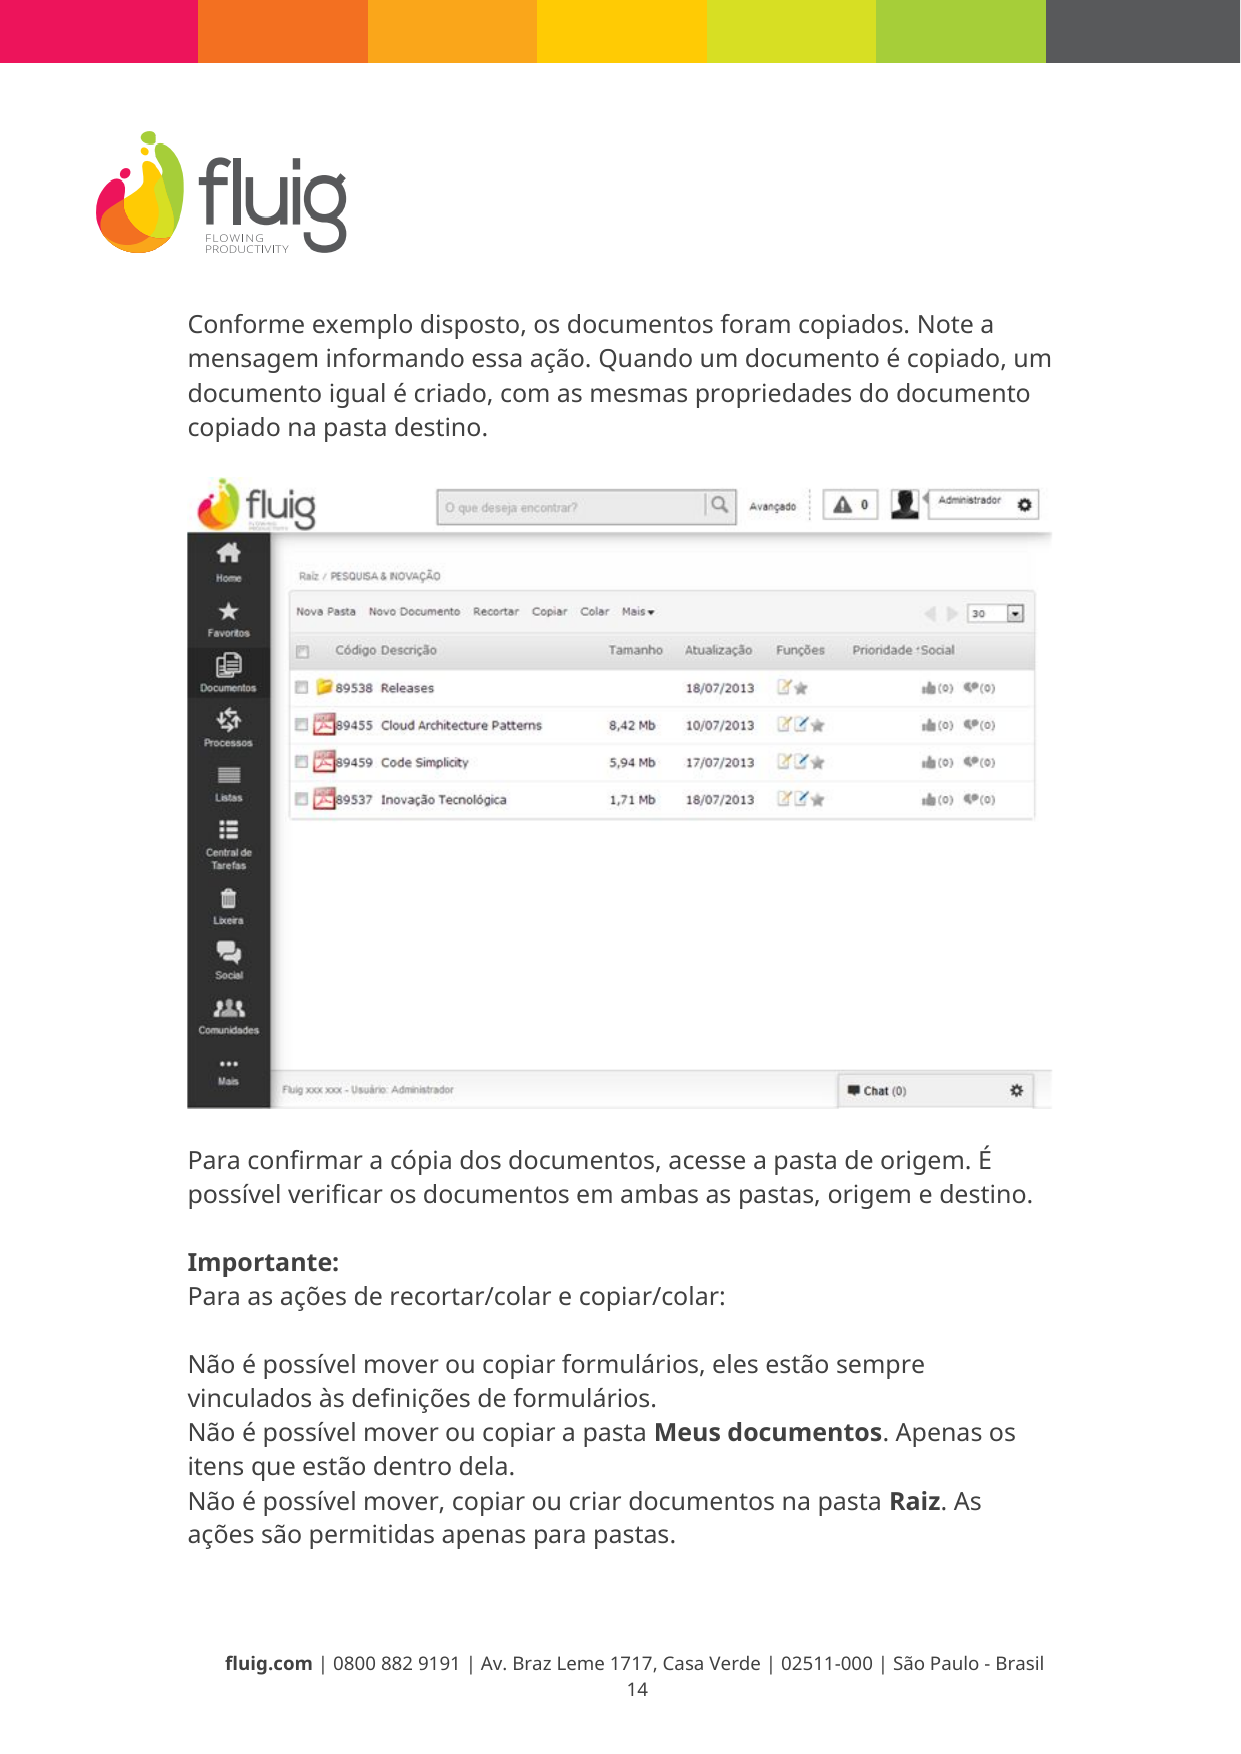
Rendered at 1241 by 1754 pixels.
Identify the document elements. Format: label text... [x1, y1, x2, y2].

text Importante: [187, 1245, 1053, 1279]
text Conforme exemplo disposto, os documentos foram copiados. Note a mensagem informando essa ação. Quando um documento é copiado, um documento igual é criado, com as mesmas propriedades do documento copiado na pasta destino. [187, 307, 1053, 443]
picture [187, 477, 1053, 1109]
text Não é possível mover ou copiar a pasta Meus documentos. Apenas os itens que estão dentro dela. [187, 1415, 1053, 1483]
text Para as ações de recortar/colar e copiar/colar: [187, 1279, 1053, 1313]
text Não é possível mover ou copiar formulários, eles estão sempre vinculados às definições de formulários. [187, 1347, 1053, 1415]
text Não é possível mover, copiar ou criar documentos na pasta Raiz. As ações são permitidas apenas para pastas. [187, 1483, 1053, 1551]
text Para confirmar a cópia dos documentos, acesse a pasta de origem. É possível verificar os documentos em ambas as pastas, origem e destino. [187, 1142, 1053, 1211]
